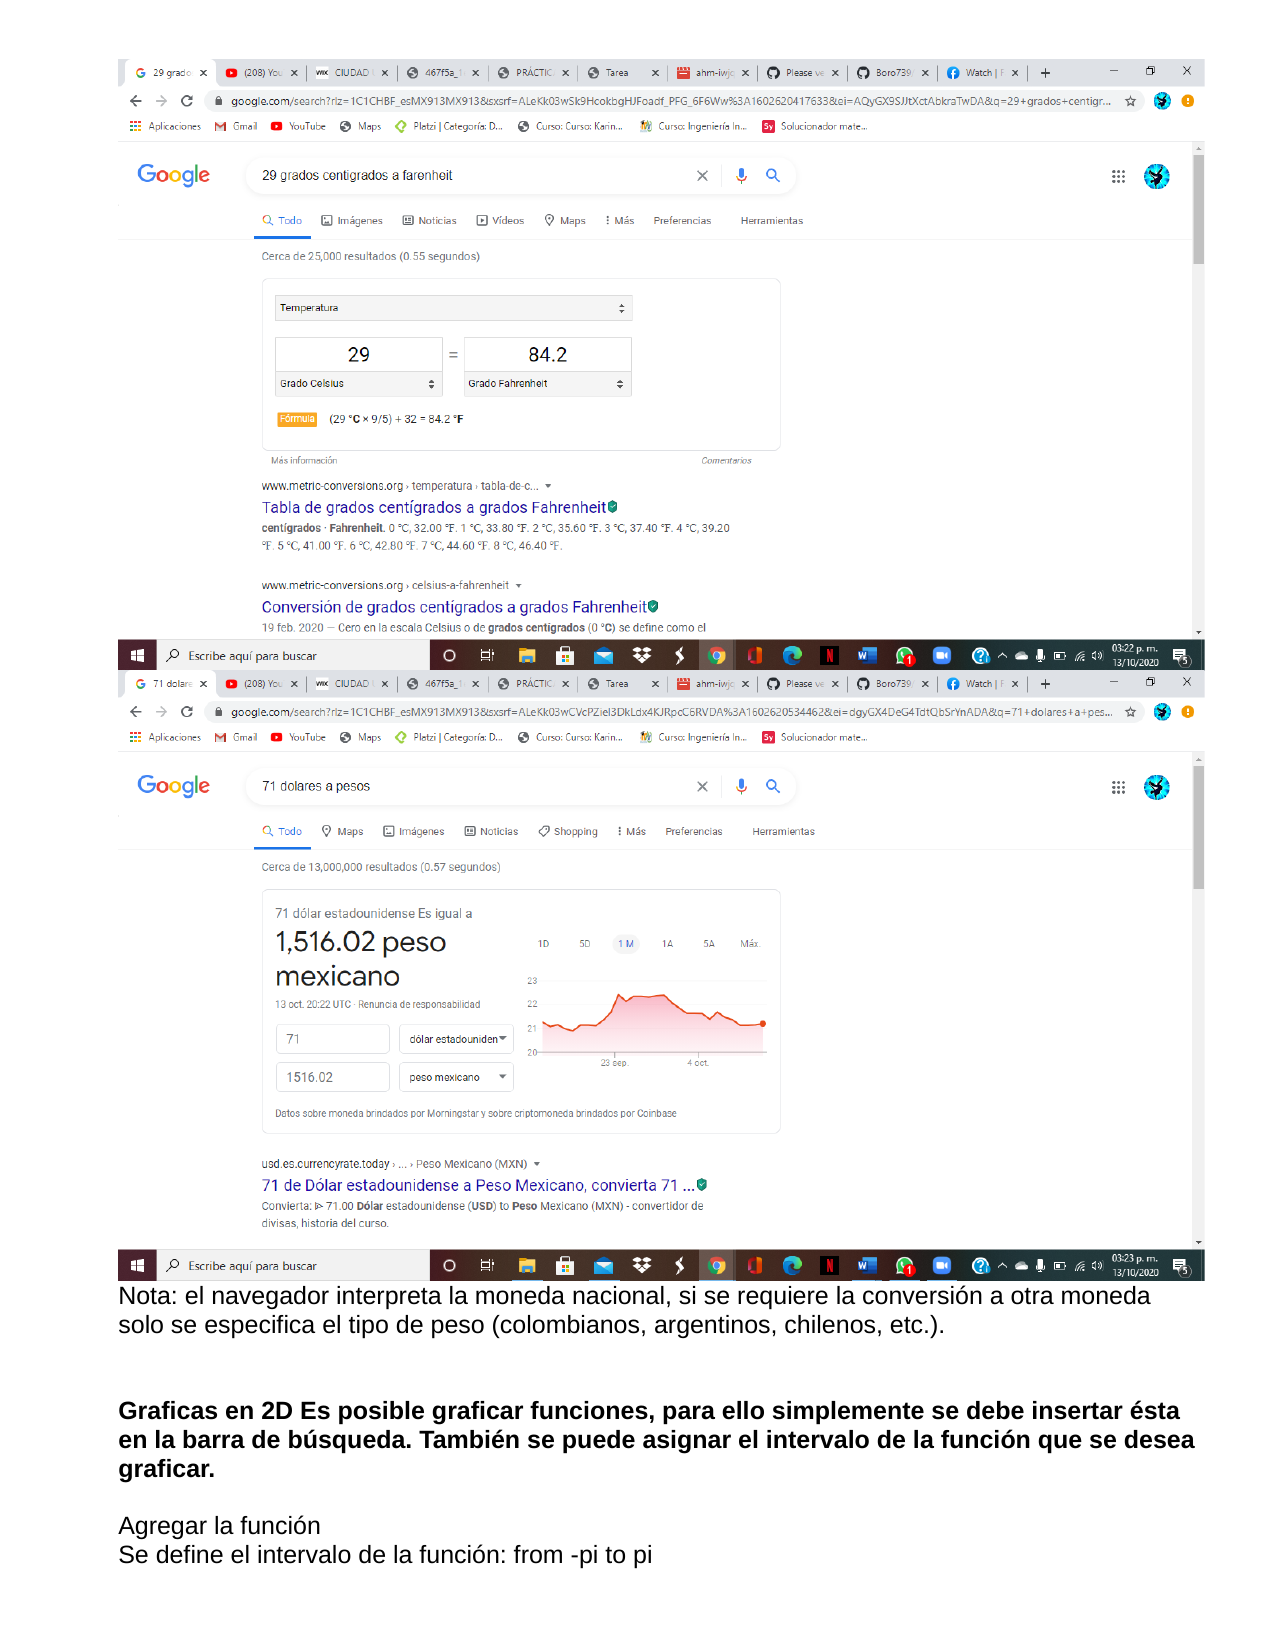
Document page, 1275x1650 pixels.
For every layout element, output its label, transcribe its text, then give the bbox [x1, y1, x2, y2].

text Agregar la función [118, 1511, 1205, 1540]
text Graficas en 2D Es posible graficar funciones, para ello simplemente se debe insertar ésta en la barra de búsqueda. También se puede asignar el intervalo de la función que se desea graficar. [118, 1396, 1205, 1482]
picture [118, 59, 1205, 1281]
text Se define el intervalo de la función: from -pi to pi [118, 1540, 1205, 1568]
text Nota: el navegador interpreta la moneda nacional, si se requiere la conversión a otra moneda solo se especifica el tipo de peso (colombianos, argentinos, chilenos, etc.). [118, 1281, 1205, 1338]
